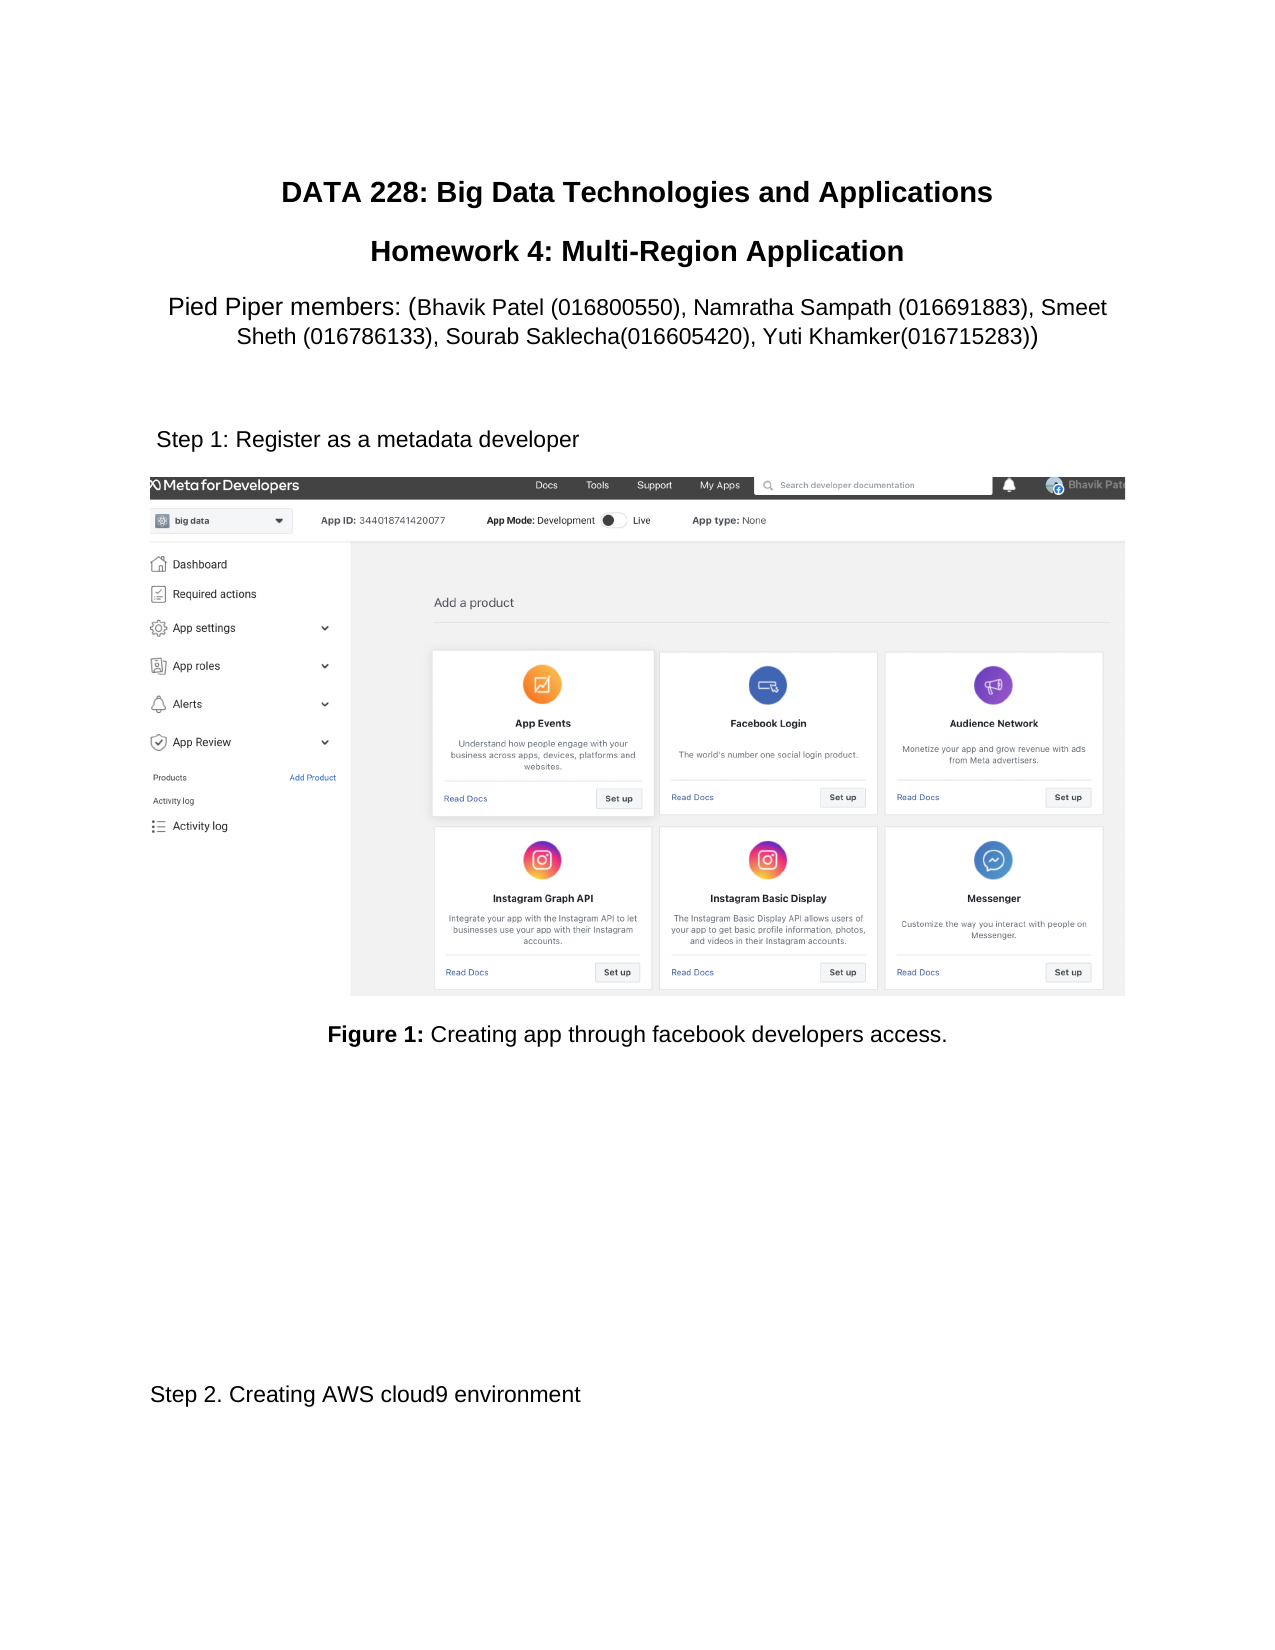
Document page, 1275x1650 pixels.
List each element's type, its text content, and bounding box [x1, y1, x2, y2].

text Step 1: Register as a metadata developer [150, 426, 1125, 452]
text Pied Piper members: (Bhavik Patel (016800550), Namratha Sampath (016691883), Smeet Sheth (016786133), Sourab Saklecha(016605420), Yuti Khamker(016715283)) [150, 292, 1125, 349]
text Step 2. Creating AWS cloud9 environment [150, 1381, 1125, 1407]
text Homework 4: Multi-Region Application [150, 233, 1125, 267]
text DATA 228: Big Data Technologies and Applications [150, 175, 1125, 208]
text Figure 1: Creating app through facebook developers access. [150, 1021, 1125, 1047]
picture [150, 477, 1125, 996]
